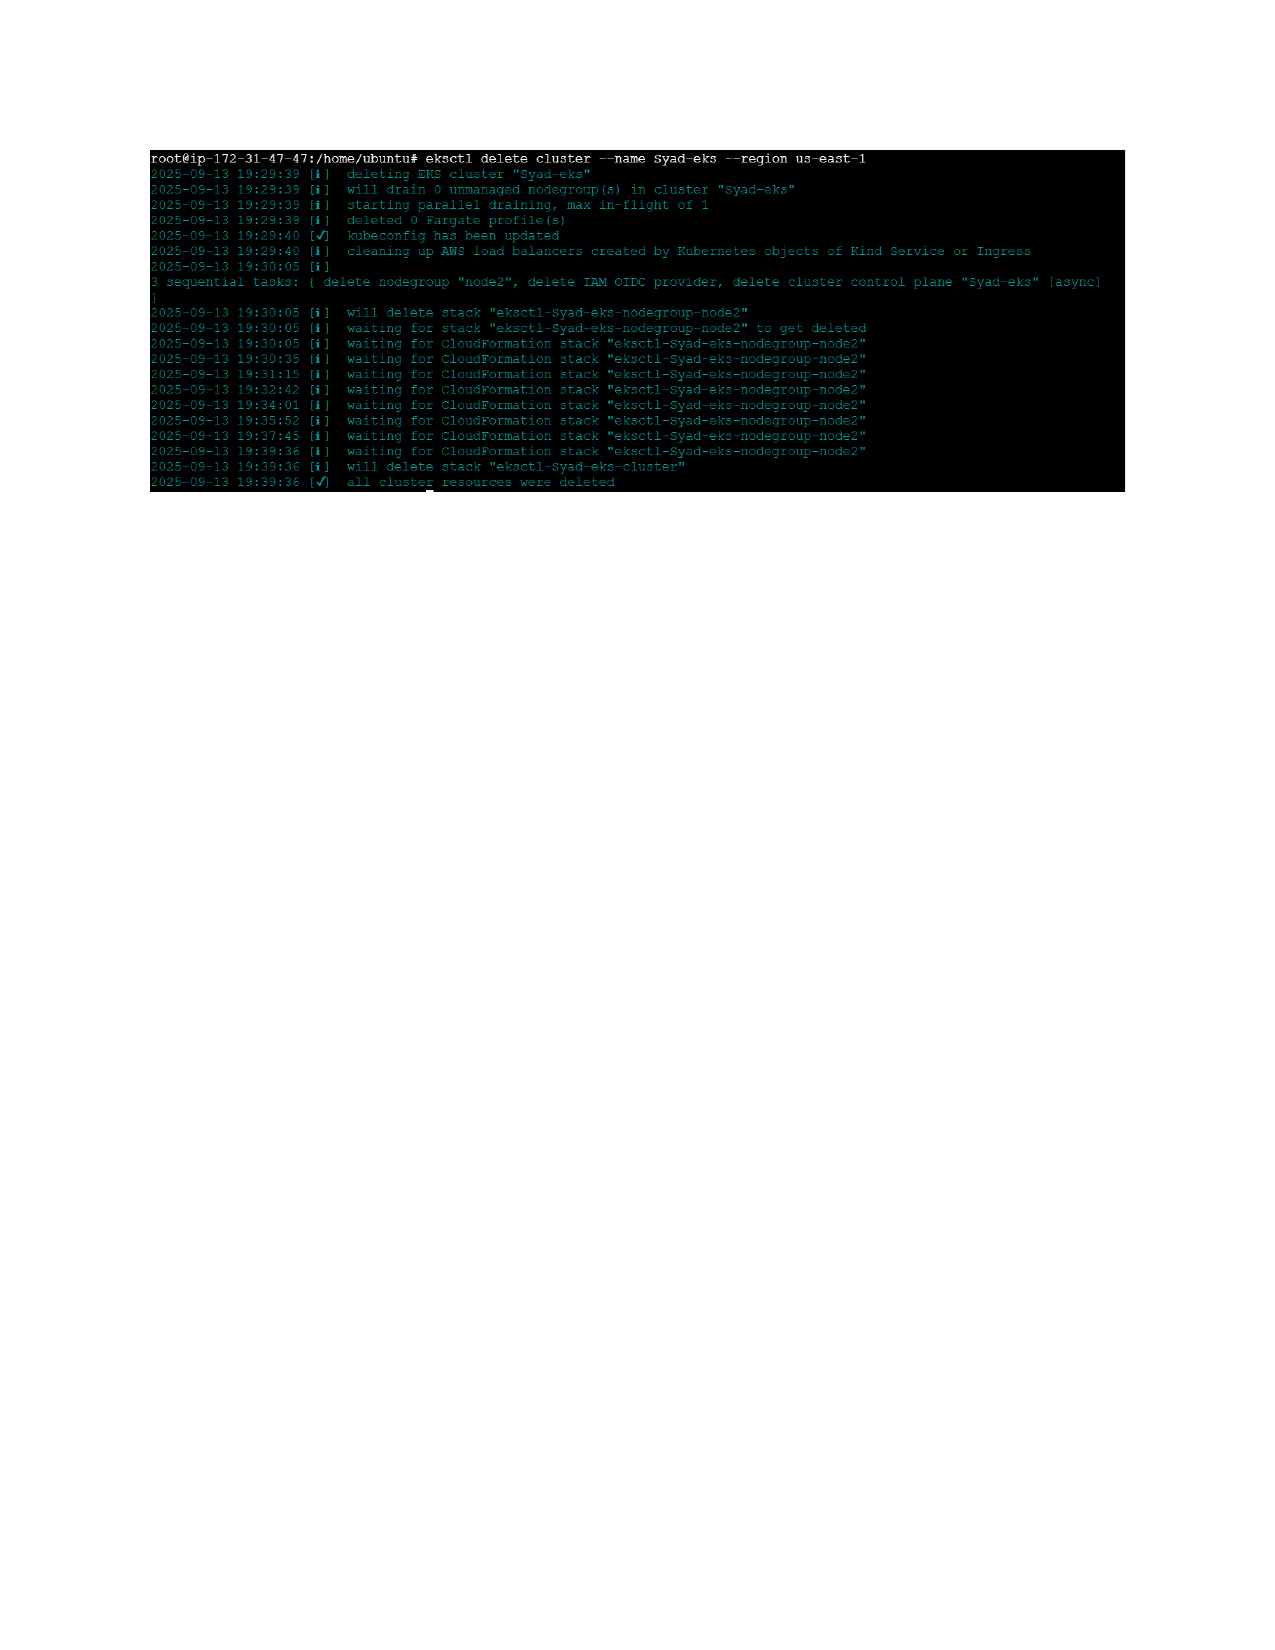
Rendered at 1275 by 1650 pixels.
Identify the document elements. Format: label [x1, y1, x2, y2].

picture [150, 150, 1125, 492]
